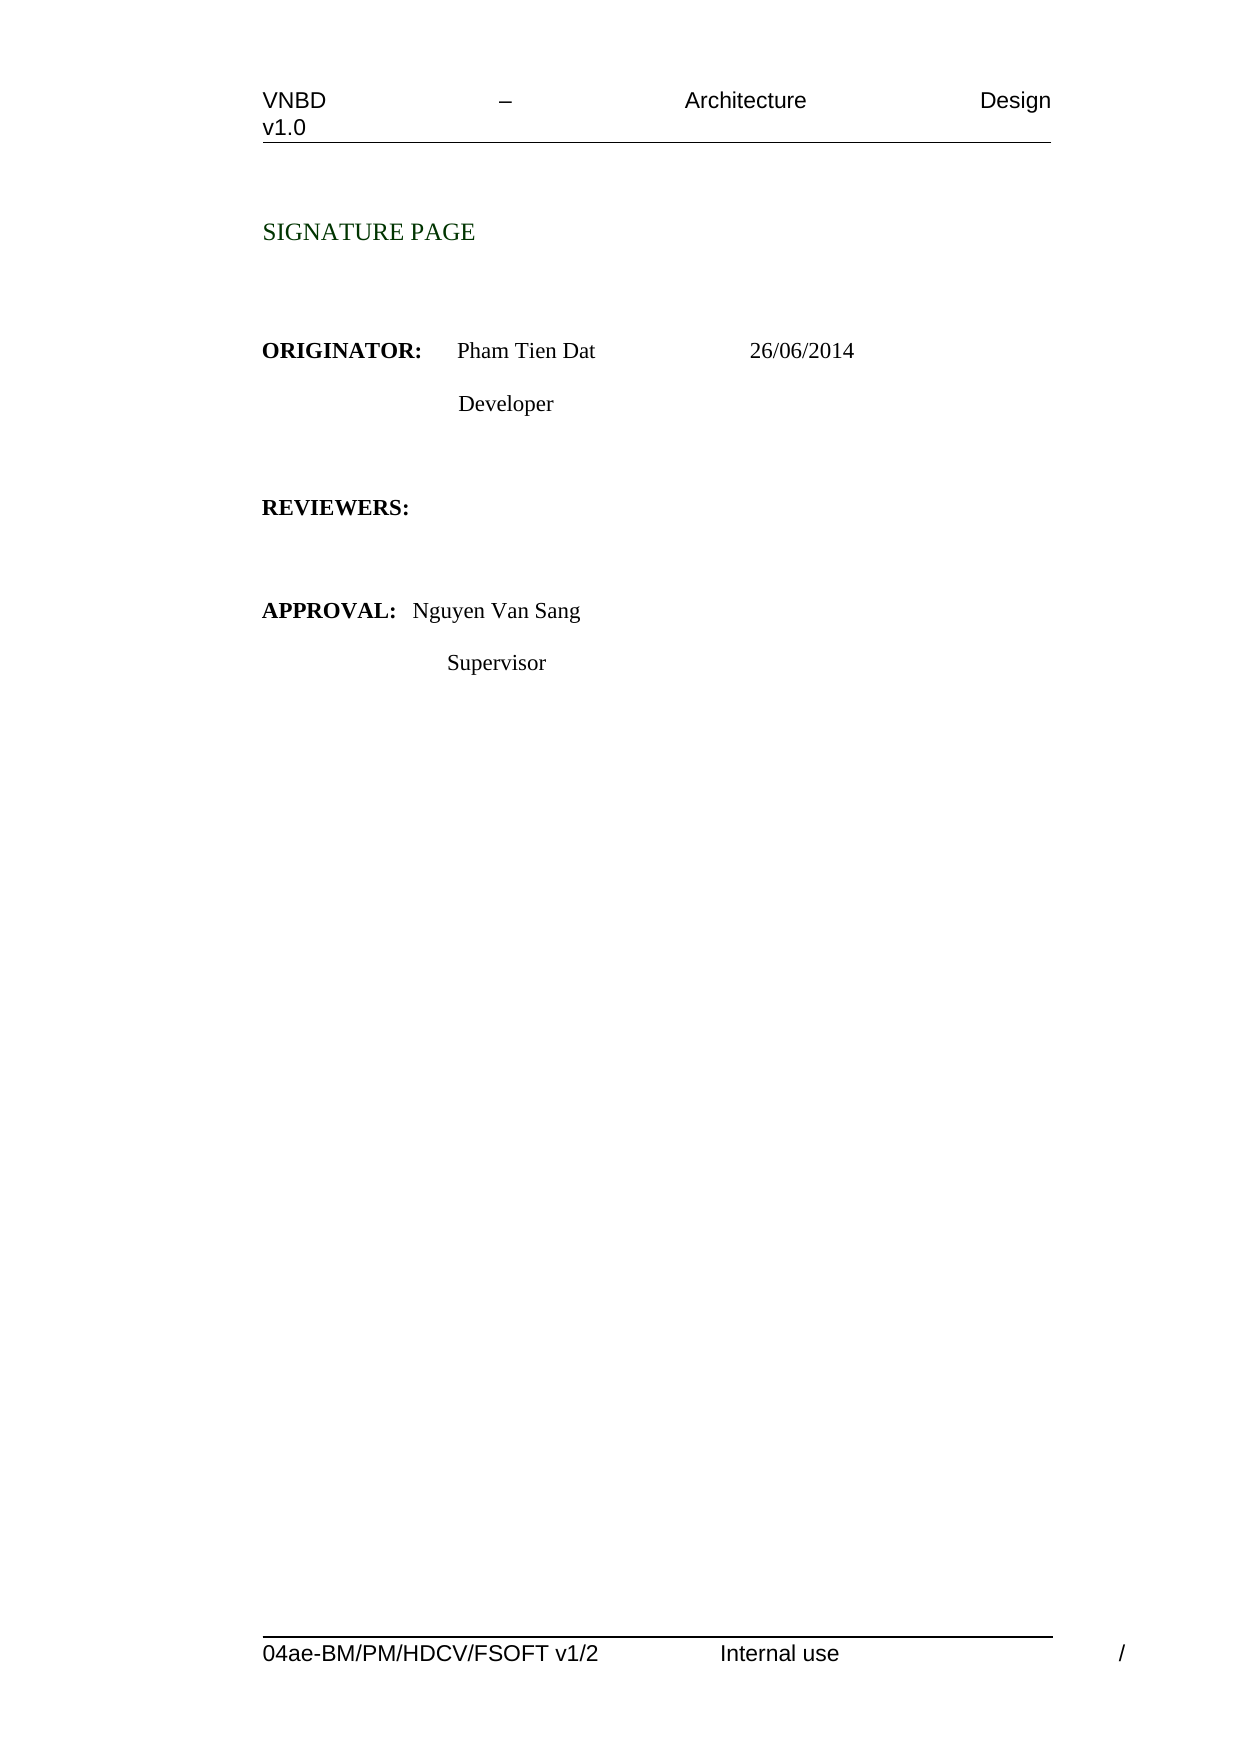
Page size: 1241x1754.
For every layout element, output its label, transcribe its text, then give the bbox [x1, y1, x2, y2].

text ORIGINATOR: Pham Tien Dat 26/06/2014 [187, 338, 1053, 364]
text SIGNATURE PAGE [262, 217, 1053, 246]
text Supervisor [187, 649, 1053, 676]
text REVIEWERS: [187, 493, 1053, 520]
text APPROVAL: Nguyen Van Sang [187, 597, 1053, 624]
text Developer [187, 389, 1053, 416]
